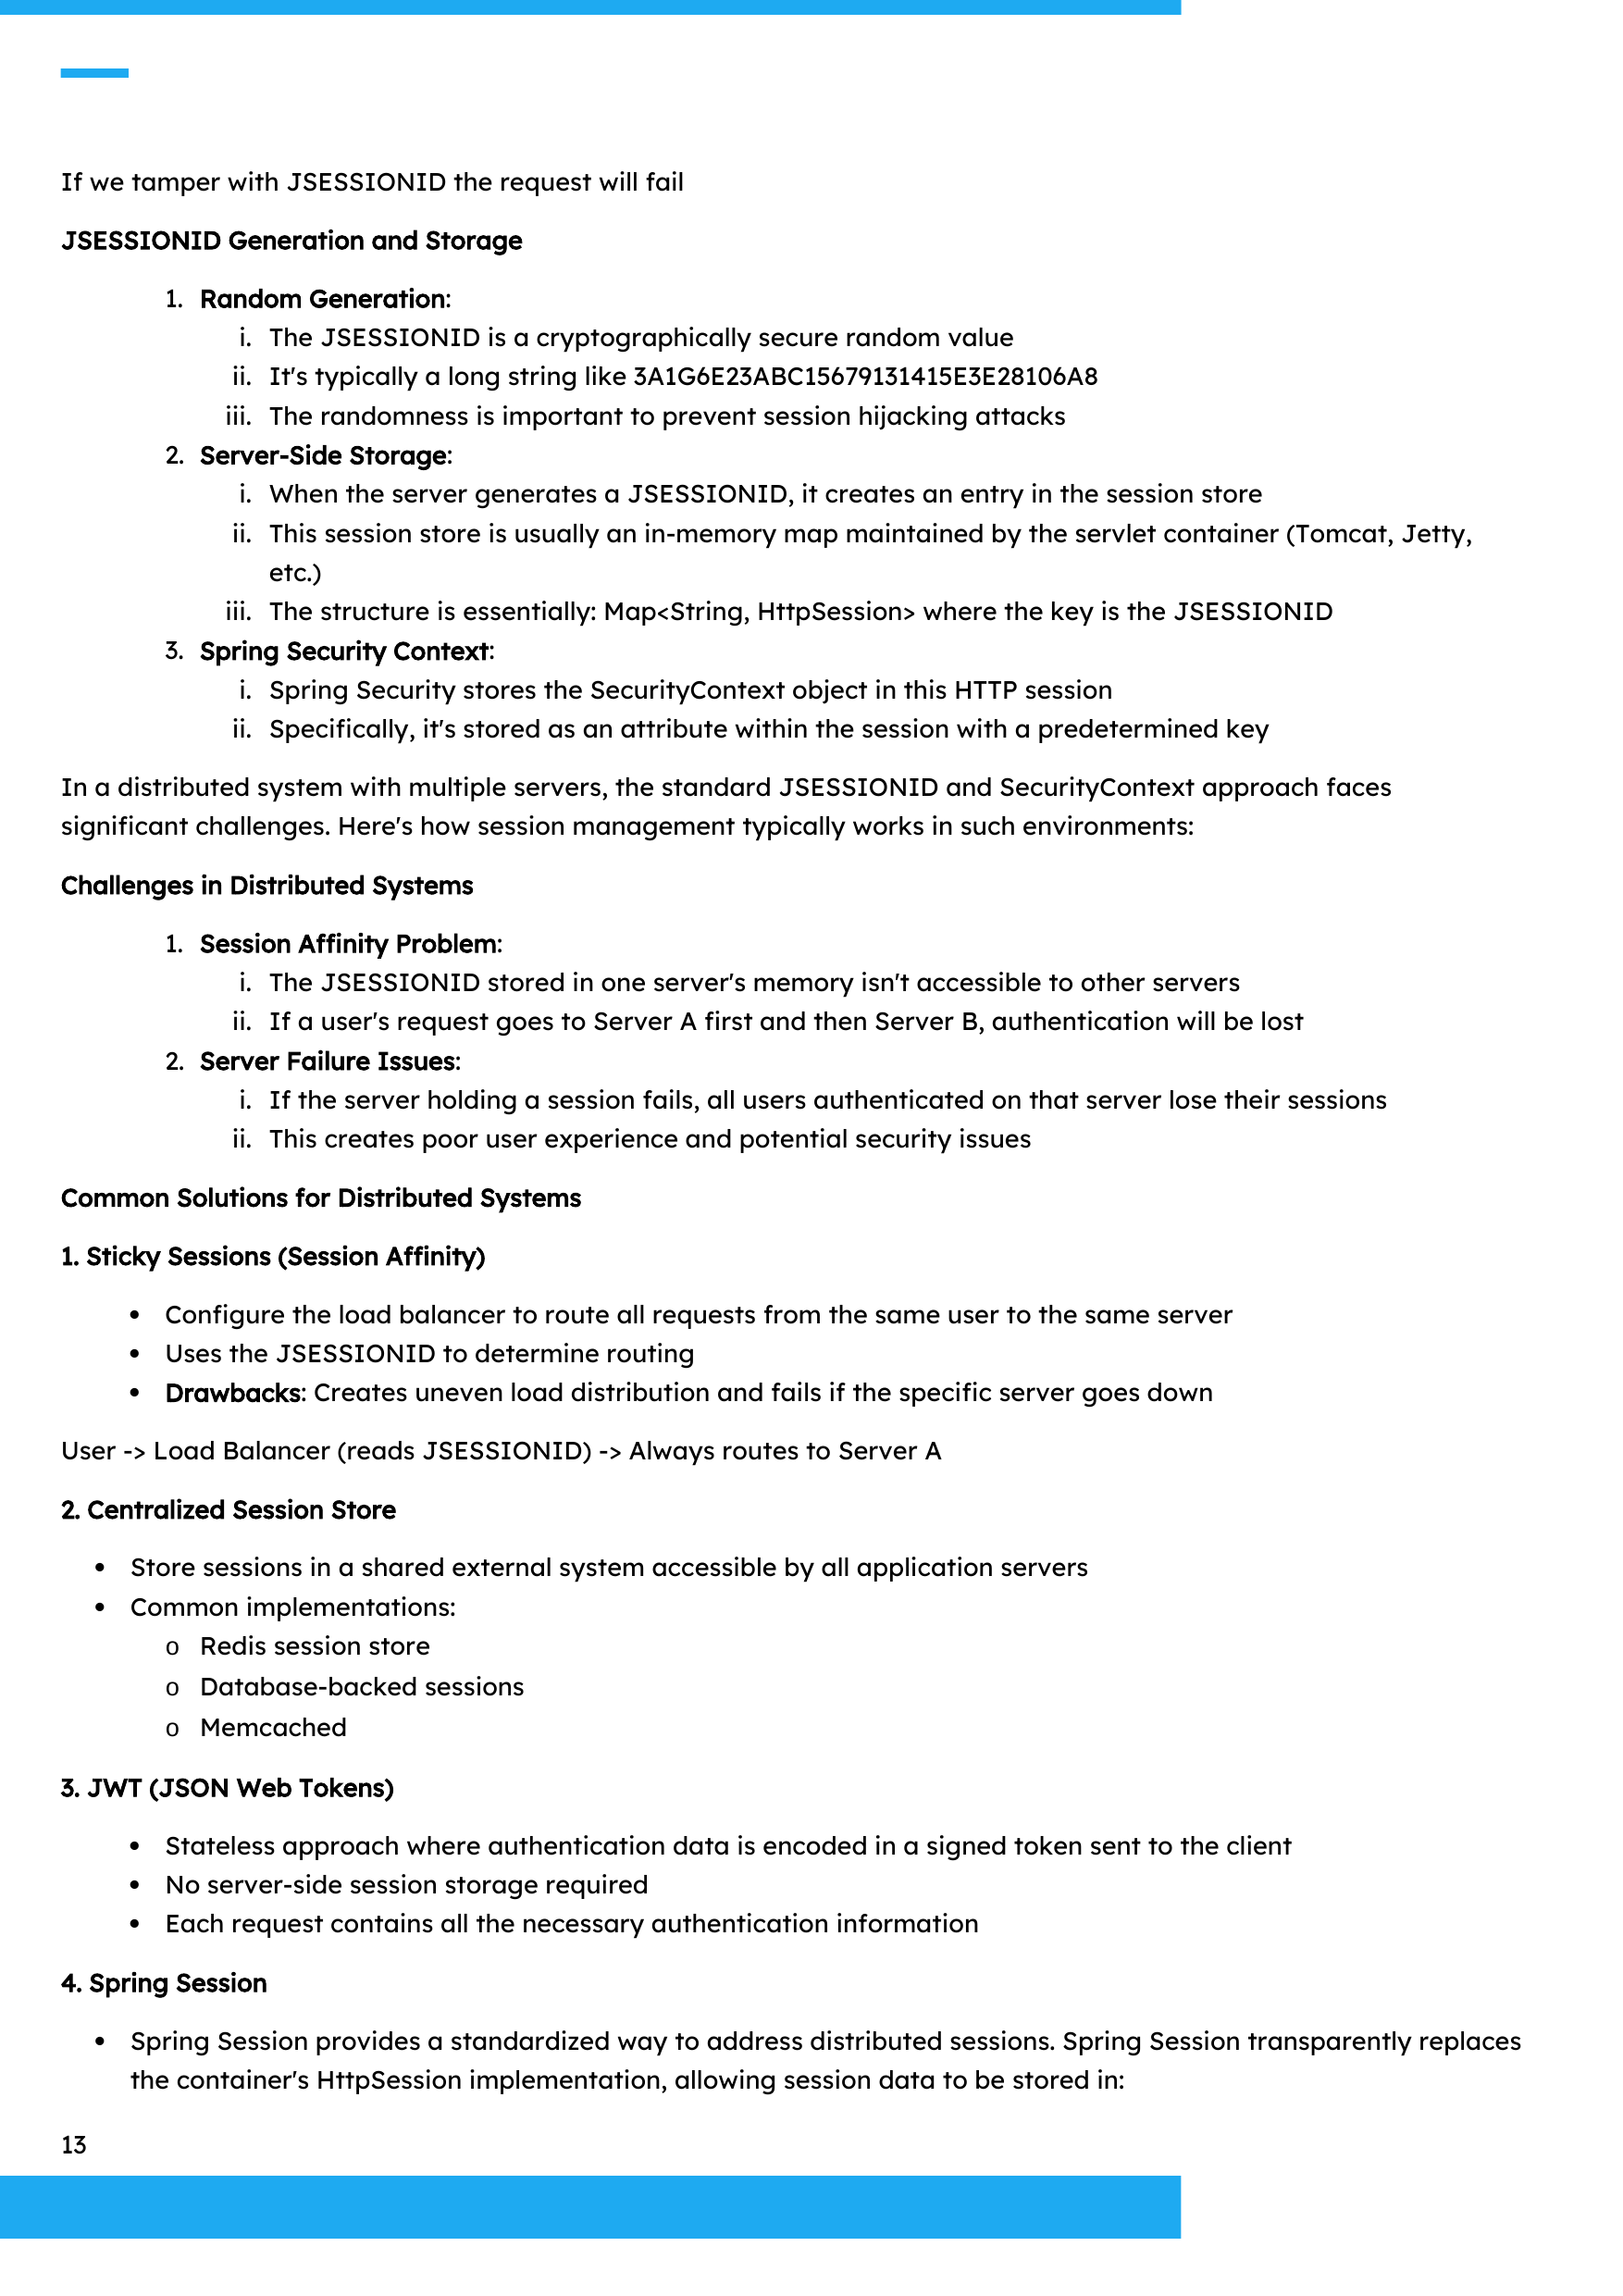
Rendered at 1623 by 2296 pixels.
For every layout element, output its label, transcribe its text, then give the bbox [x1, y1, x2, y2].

list Session Affinity Problem: [165, 927, 1526, 959]
list If the server holding a session fails, all users authenticated on that server lose their sessions [252, 1084, 1526, 1115]
list The JSESSIONID stored in one server's memory isn't accessible to other servers [252, 966, 1526, 998]
text 4. Spring Session [61, 1967, 1526, 1998]
text Challenges in Distributed Systems [61, 869, 1526, 900]
list When the server generates a JSESSIONID, it creates an entry in the session store [252, 478, 1526, 509]
text JSESSIONID Generation and Storage [61, 224, 1526, 255]
list Redis session store [165, 1630, 1526, 1663]
list Server-Side Storage: [165, 439, 1526, 470]
list Common implementations: [95, 1591, 1526, 1622]
list Configure the load balancer to route all requests from the same user to the same server [130, 1298, 1526, 1330]
list This session store is usually an in-memory map maintained by the servlet container (Tomcat, Jetty, etc.) [252, 517, 1526, 588]
list Database-backed sessions [165, 1670, 1526, 1704]
list Drawbacks: Creates uneven load distribution and fails if the specific server goes down [130, 1376, 1526, 1408]
list Stateless approach where authentication data is encoded in a signed token sent to the client [130, 1830, 1526, 1861]
text If we tamper with JSESSIONID the request will fail [61, 166, 1526, 197]
text 3. JWT (JSON Web Tokens) [61, 1771, 1526, 1803]
list This creates poor user experience and potential security issues [252, 1123, 1526, 1154]
text Common Solutions for Distributed Systems [61, 1182, 1526, 1212]
list Spring Security stores the SecurityContext object in this HTTP session [252, 674, 1526, 705]
list Spring Security Context: [165, 635, 1526, 665]
list If a user's request goes to Server A first and then Server B, authentication will be lost [252, 1006, 1526, 1036]
text User -> Load Balancer (reads JSESSIONID) -> Always routes to Server A [61, 1435, 1526, 1466]
text 1. Sticky Sessions (Session Affinity) [61, 1240, 1526, 1271]
list Random Generation: [165, 282, 1526, 314]
picture [60, 68, 129, 78]
list Each request contains all the necessary authentication information [130, 1908, 1526, 1940]
list It's typically a long string like 3A1G6E23ABC15679131415E3E28106A8 [252, 361, 1526, 391]
list Spring Session provides a standardized way to address distributed sessions. Spring Session transparently replaces the container's HttpSession implementation, allowing session data to be stored in: [95, 2025, 1526, 2095]
list Memcached [165, 1711, 1526, 1744]
text 2. Centralized Session Store [61, 1494, 1526, 1524]
list Store sessions in a shared external system accessible by all application servers [95, 1552, 1526, 1583]
text In a distributed system with multiple servers, the standard JSESSIONID and SecurityContext approach faces significant challenges. Here's how session management typically works in such environments: [61, 771, 1526, 841]
list Specifically, it's stored as an attribute within the session with a predetermined key [252, 713, 1526, 744]
list The JSESSIONID is a cryptographically secure random value [252, 321, 1526, 353]
list The randomness is important to prevent session hijacking attacks [252, 400, 1526, 431]
list No server-side session storage required [130, 1868, 1526, 1900]
picture [0, 2176, 1182, 2239]
list The structure is essentially: Map<String, HttpSession> where the key is the JSESSIONID [252, 595, 1526, 627]
picture [0, 0, 1182, 15]
list Server Failure Issues: [165, 1045, 1526, 1076]
list Uses the JSESSIONID to determine routing [130, 1337, 1526, 1369]
